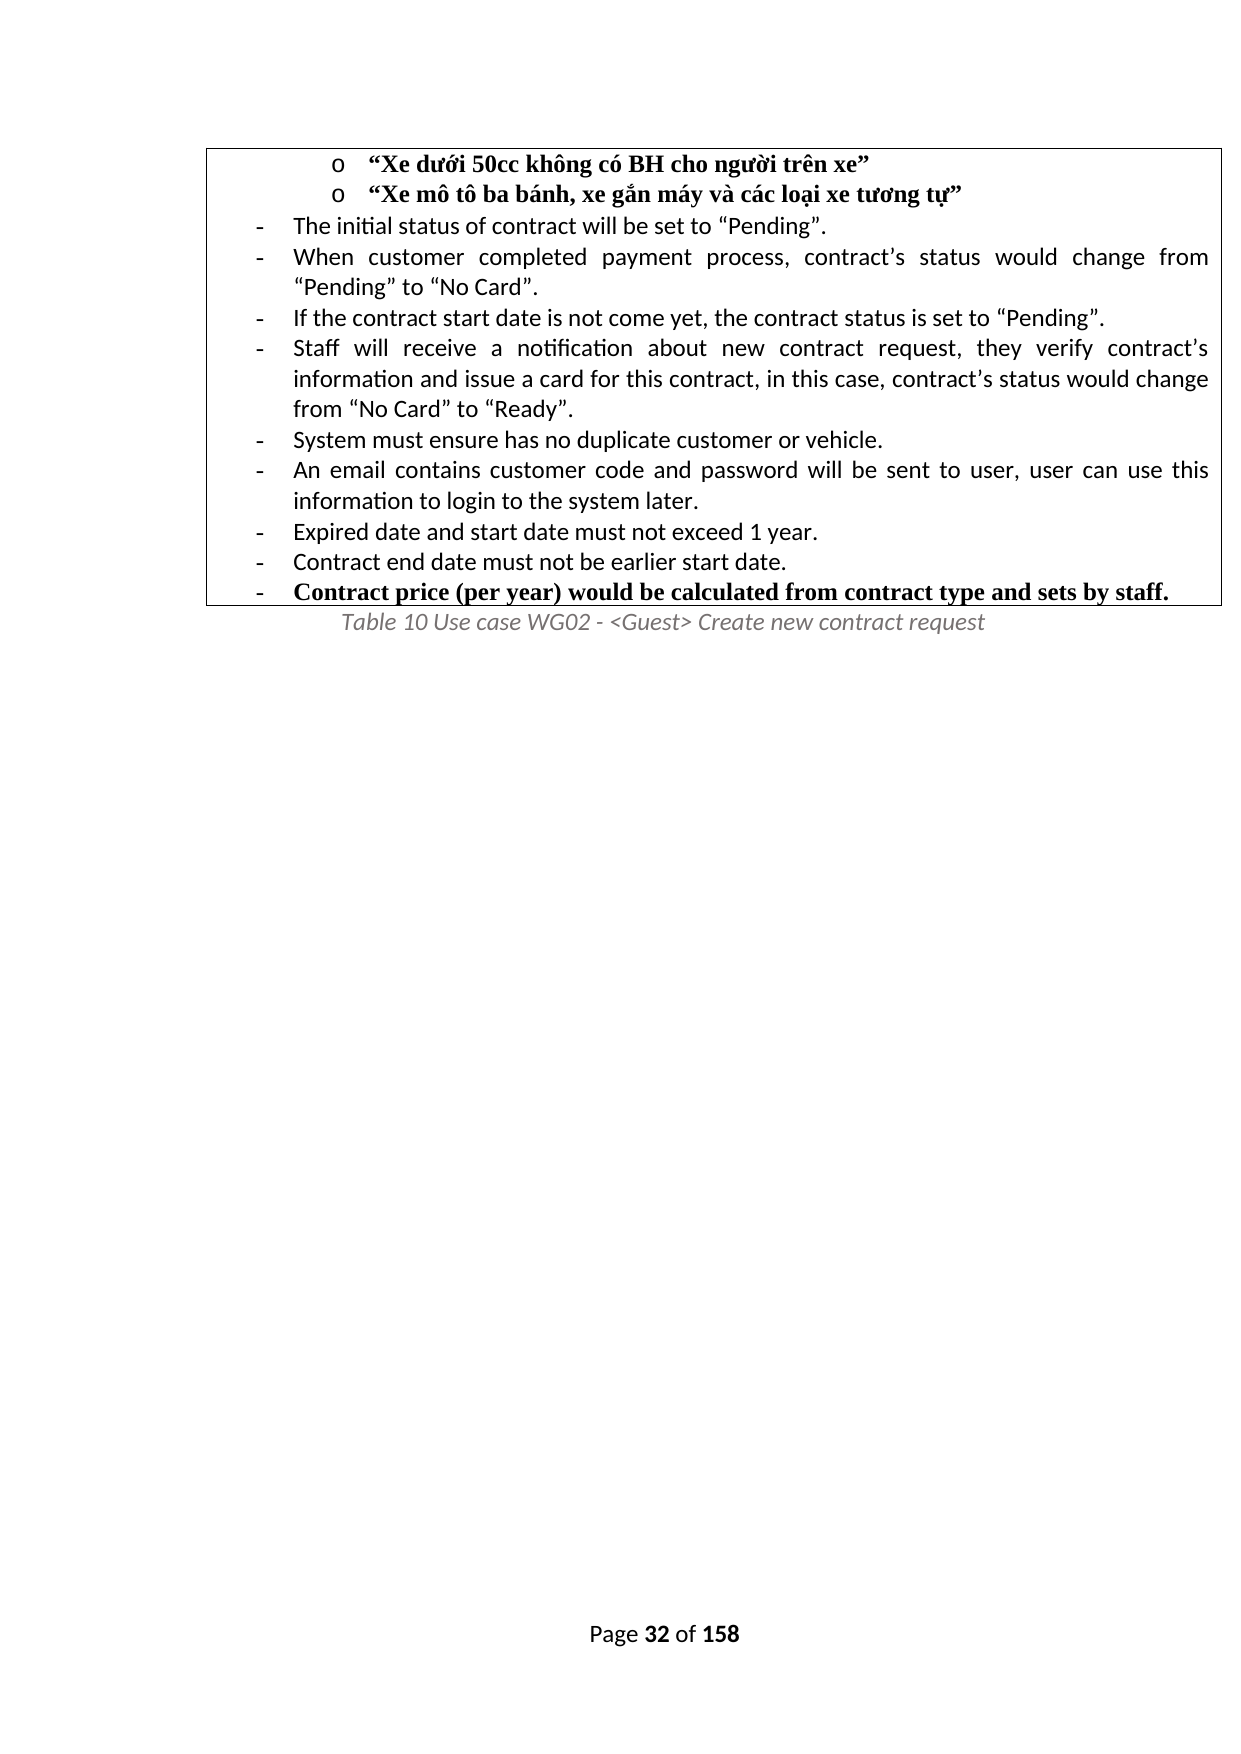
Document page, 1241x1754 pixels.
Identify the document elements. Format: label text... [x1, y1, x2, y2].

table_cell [207, 149, 1221, 605]
